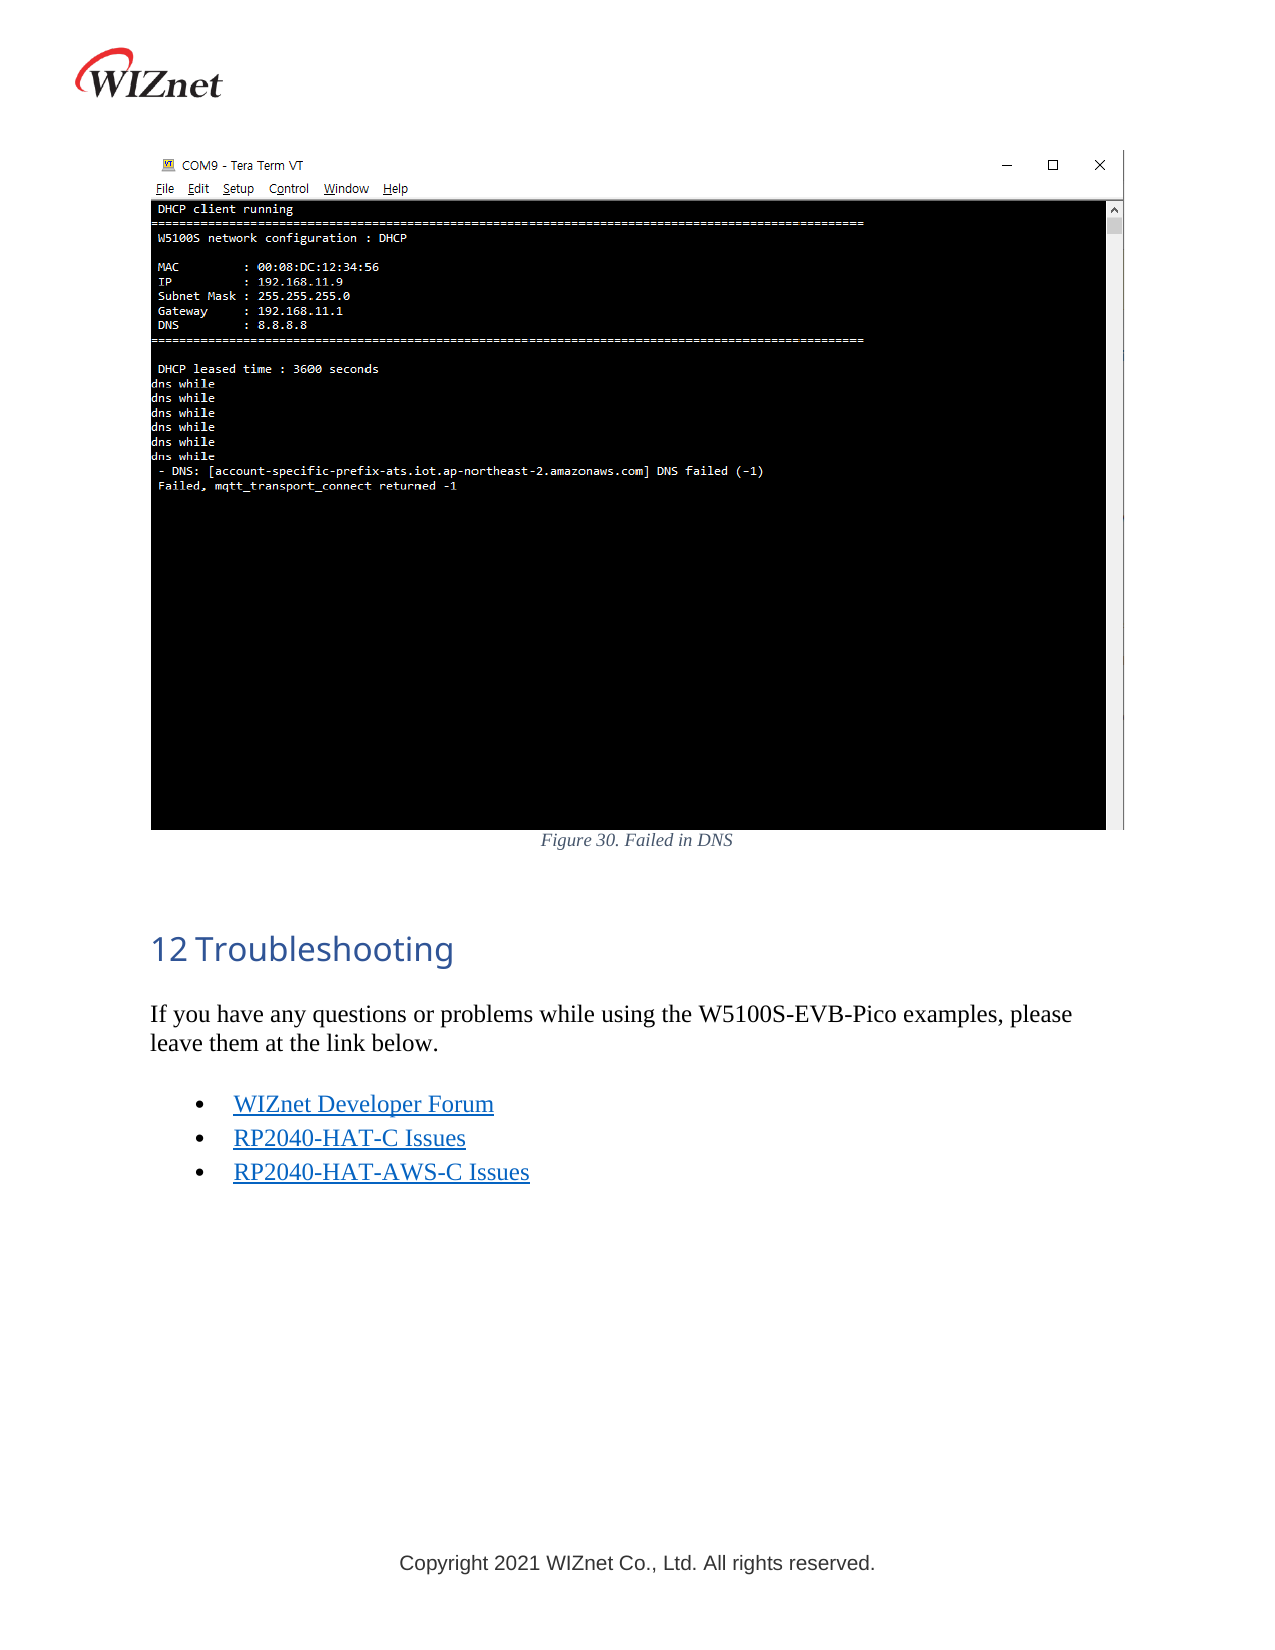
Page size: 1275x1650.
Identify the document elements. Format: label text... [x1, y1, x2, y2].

picture [75, 36, 223, 111]
picture [151, 150, 1125, 830]
list RP2040-HAT-C Issues [192, 1120, 1125, 1154]
list WIZnet Developer Forum [192, 1086, 1125, 1120]
list RP2040-HAT-AWS-C Issues [192, 1154, 1125, 1188]
subtitle Troubleshooting [150, 925, 1125, 971]
text If you have any questions or problems while using the W5100S-EVB-Pico examples, please leave them at the link below. [150, 999, 1125, 1057]
